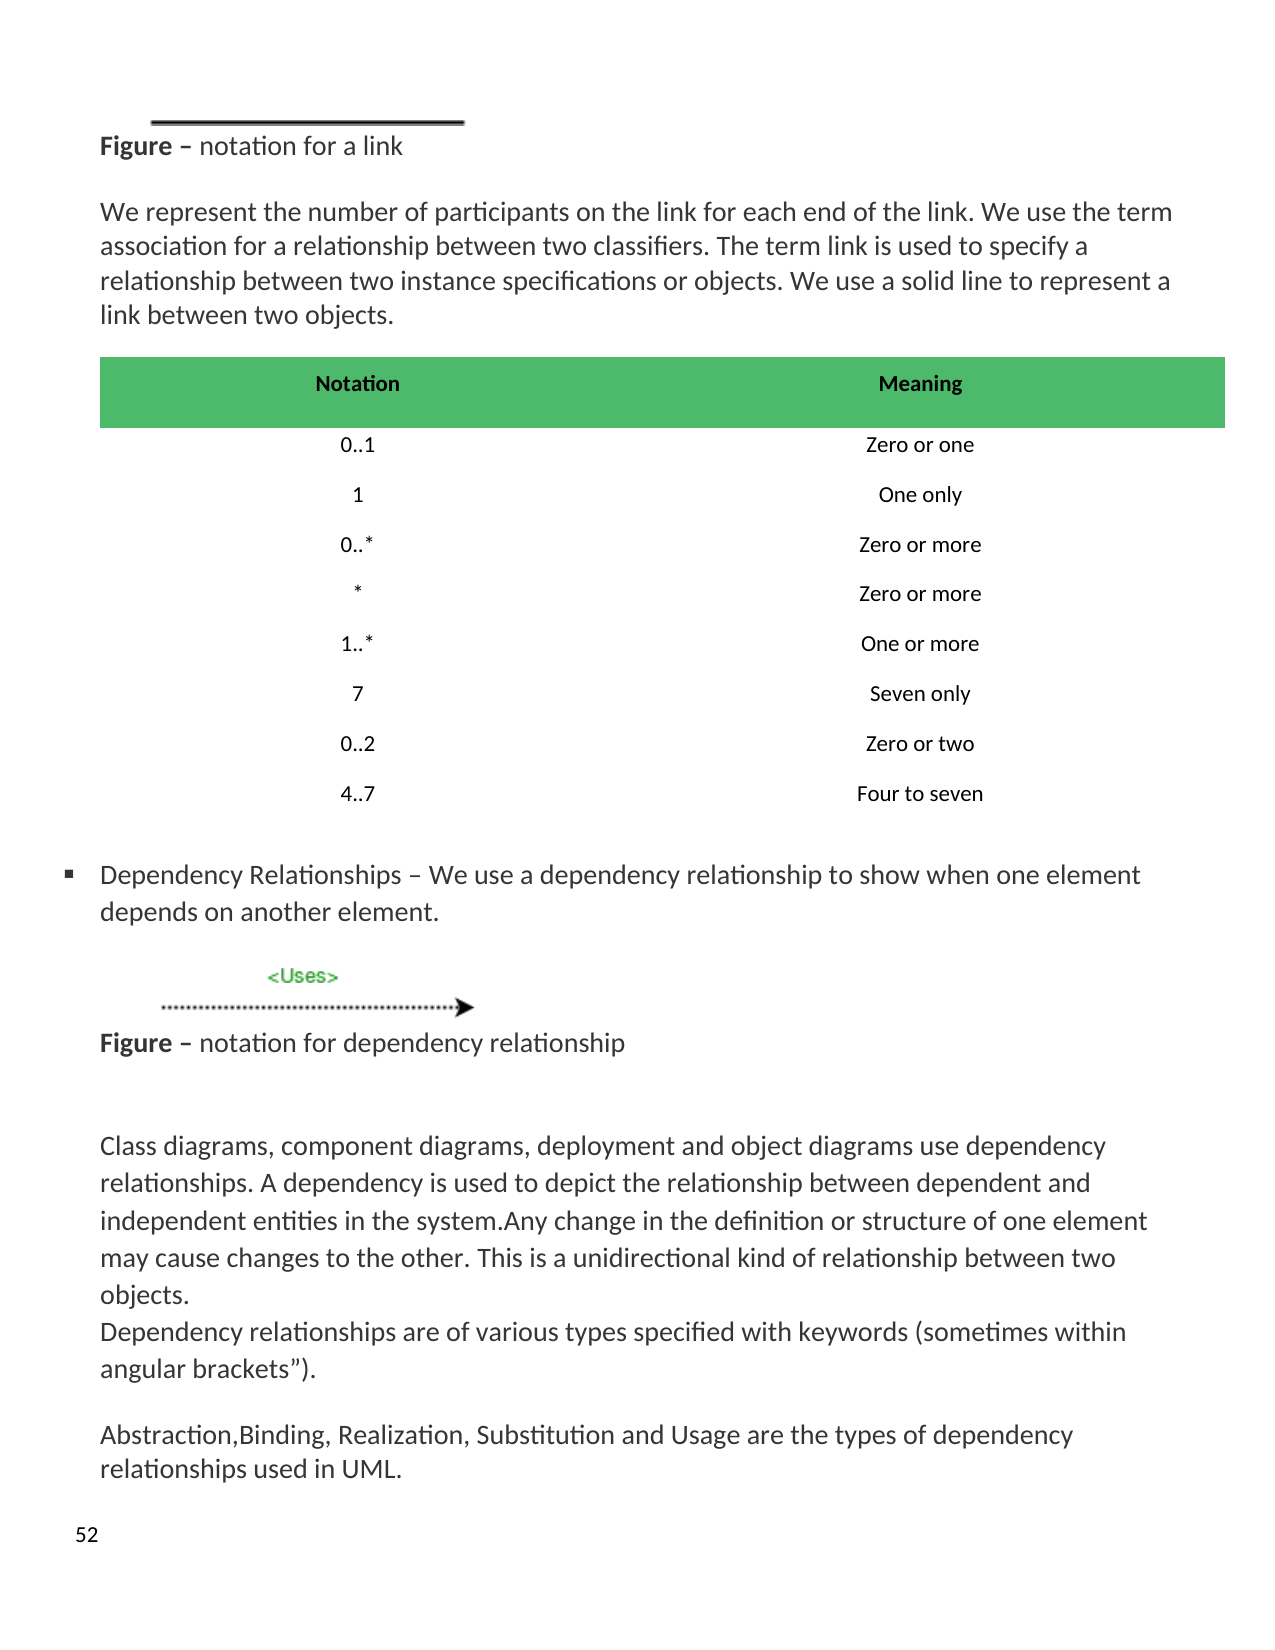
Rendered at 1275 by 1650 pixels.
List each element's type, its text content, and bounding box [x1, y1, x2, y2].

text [100, 1417, 1200, 1486]
table_cell Zero or one [615, 428, 1225, 478]
table_cell Zero or more [615, 578, 1225, 628]
list Dependency Relationships – We use a dependency relationship to show when one element depends on another element. [62, 857, 1200, 928]
table_cell Four to seven [615, 778, 1225, 827]
table_cell Zero or two [615, 728, 1225, 778]
text Class diagrams, component diagrams, deployment and object diagrams use dependency relationships. A dependency is used to depict the relationship between dependent and independent entities in the system.Any change in the definition or structure of one element may cause changes to the other. This is a unidirectional kind of relationship between two objects. Dependency relationships are of various types specified with keywords (sometimes within angular brackets”). [100, 1091, 1200, 1385]
text Figure – notation for a link [100, 75, 1200, 162]
text Figure – notation for dependency relationship [100, 960, 1200, 1059]
table_cell 1 [100, 478, 615, 528]
table_header Notation [100, 357, 615, 428]
table_cell One or more [615, 628, 1225, 678]
table_cell 0..2 [100, 728, 615, 778]
table_cell 4..7 [100, 778, 615, 827]
picture [149, 120, 467, 126]
table_cell 1..* [100, 628, 615, 678]
table_cell 0..* [100, 528, 615, 578]
table_cell Zero or more [615, 528, 1225, 578]
table_cell * [100, 578, 615, 628]
table_cell Seven only [615, 678, 1225, 728]
table_cell One only [615, 478, 1225, 528]
table_cell 7 [100, 678, 615, 728]
picture [149, 960, 488, 1023]
table_header Meaning [615, 357, 1225, 428]
text We represent the number of participants on the link for each end of the link. We use the term association for a relationship between two classifiers. The term link is used to specify a relationship between two instance specifications or objects. We use a solid line to represent a link between two objects. [100, 194, 1200, 332]
table_cell 0..1 [100, 428, 615, 478]
